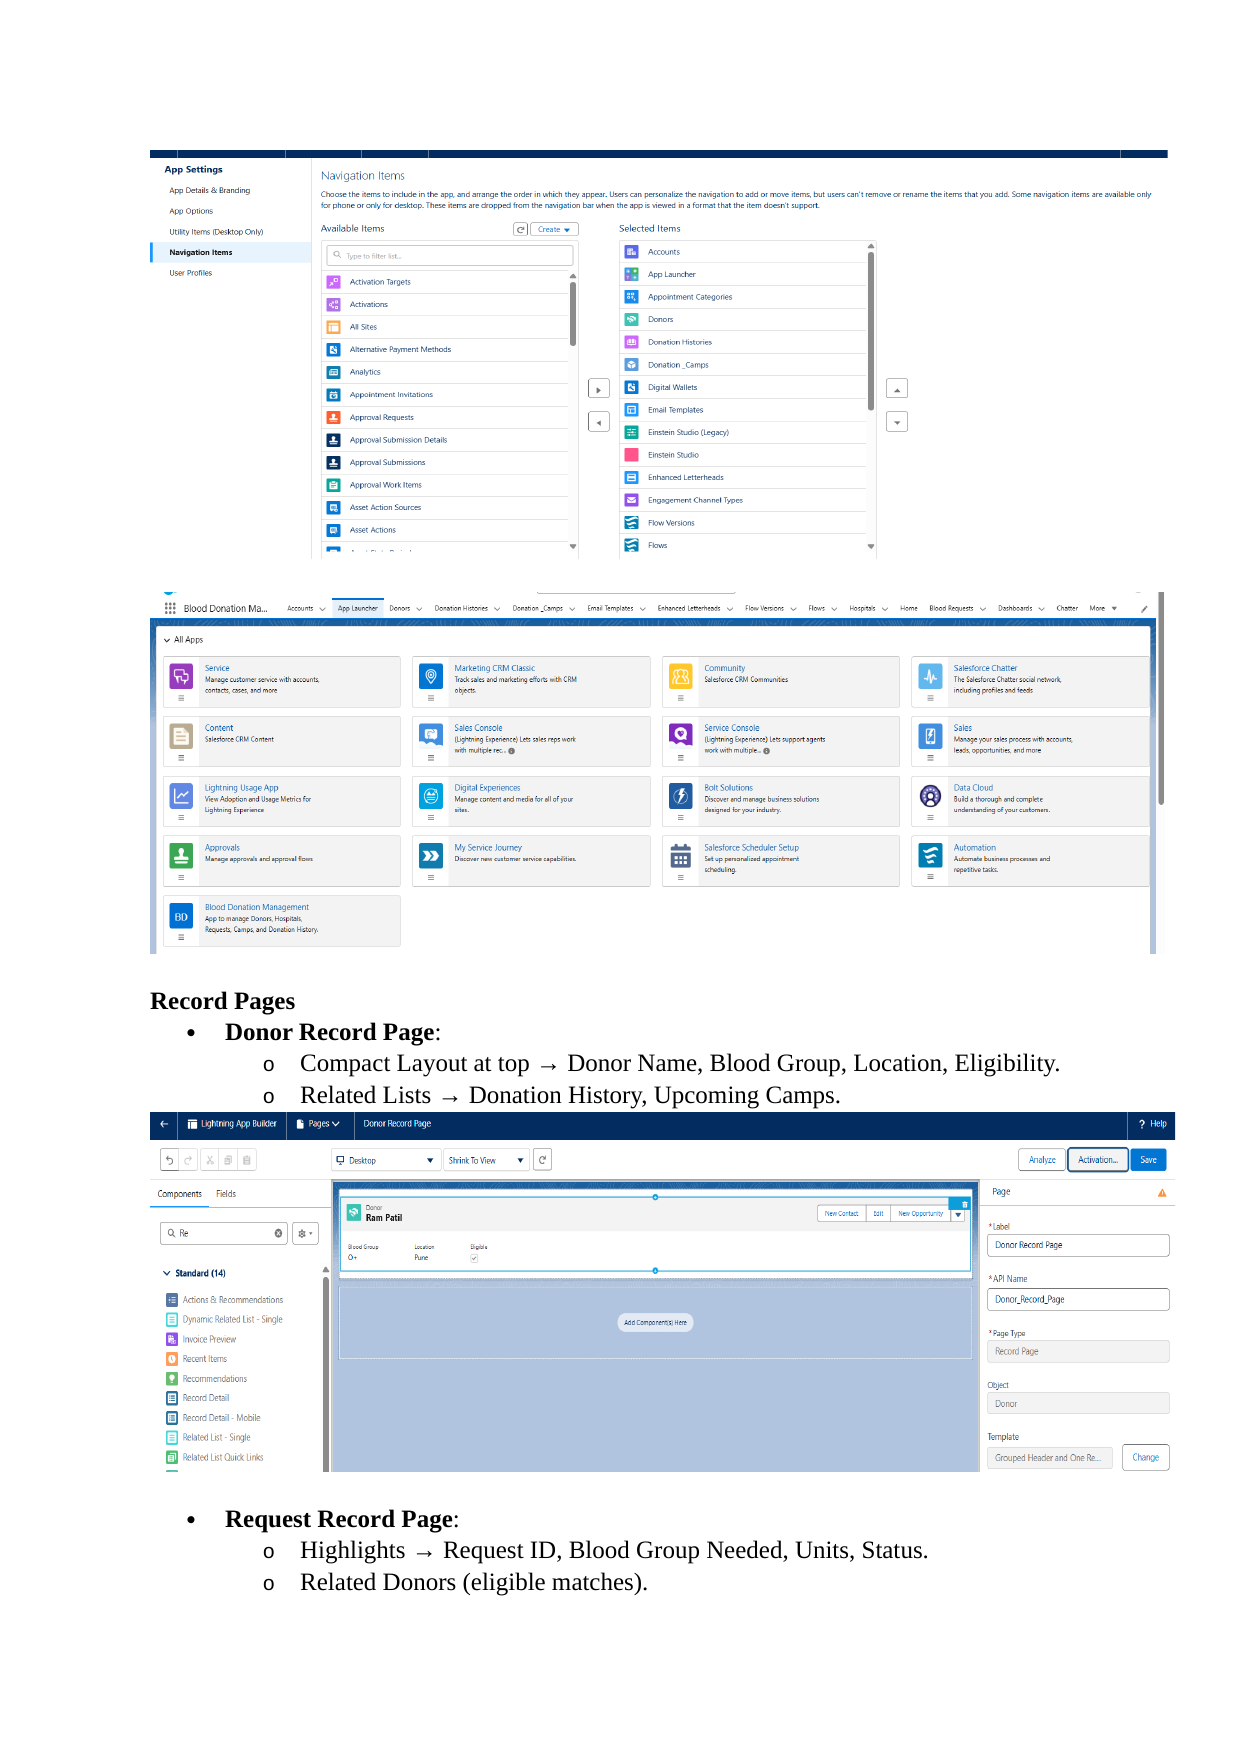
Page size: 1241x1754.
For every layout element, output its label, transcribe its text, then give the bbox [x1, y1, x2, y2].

list Request Record Page: [187, 1504, 1090, 1533]
list Related Donors (eligible matches). [262, 1567, 1090, 1597]
picture [150, 150, 1168, 559]
list Related Lists → Donation History, Upcoming Camps. [262, 1080, 1090, 1110]
list Compact Layout at top → Donor Name, Blood Group, Location, Eligibility. [262, 1048, 1090, 1078]
list Donor Record Page: [187, 1017, 1090, 1046]
picture [150, 592, 1165, 954]
list Highlights → Request ID, Blood Group Needed, Units, Status. [262, 1535, 1090, 1565]
text Record Pages [150, 986, 1090, 1015]
picture [150, 1112, 1175, 1472]
